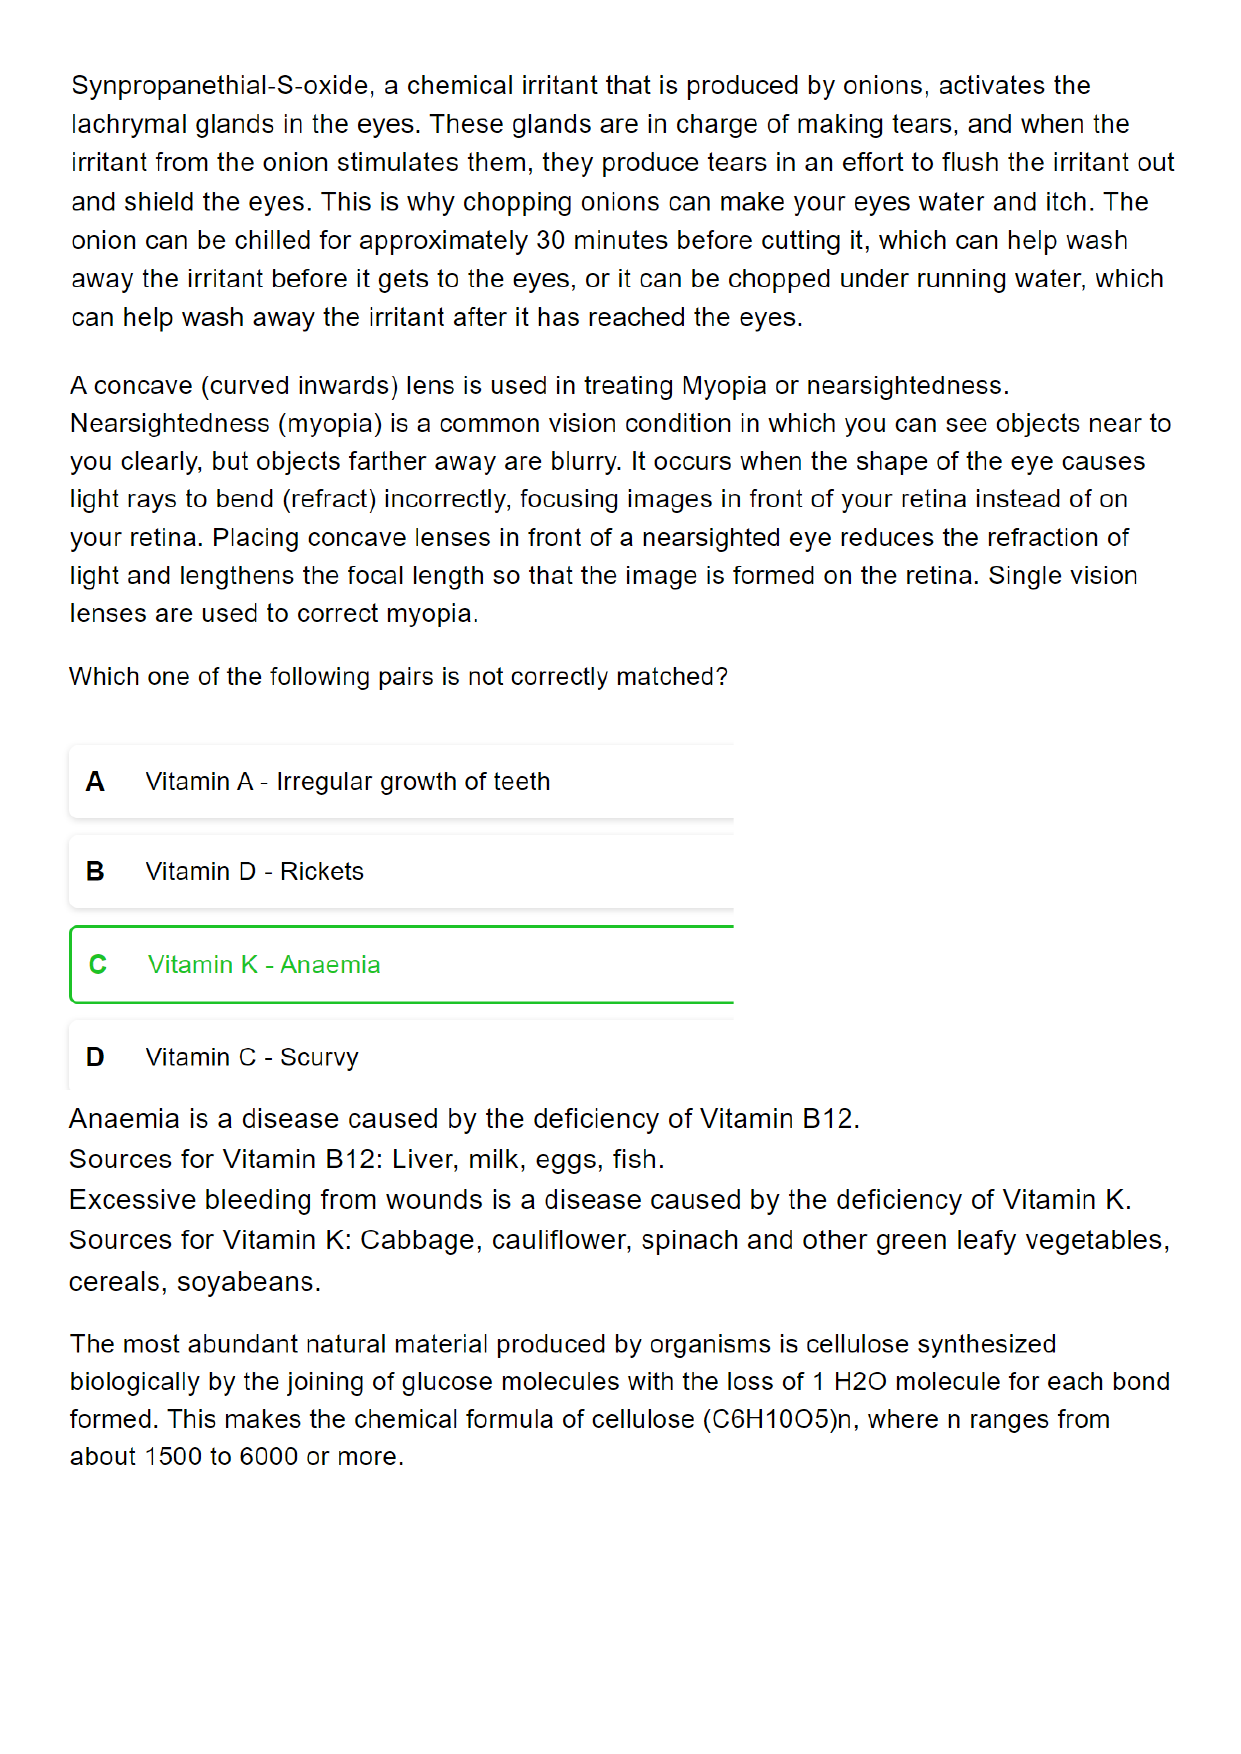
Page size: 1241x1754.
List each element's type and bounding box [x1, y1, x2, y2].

picture [59, 1091, 1182, 1302]
picture [59, 59, 1182, 347]
picture [59, 365, 1182, 637]
picture [59, 655, 734, 1090]
picture [59, 1320, 1182, 1483]
